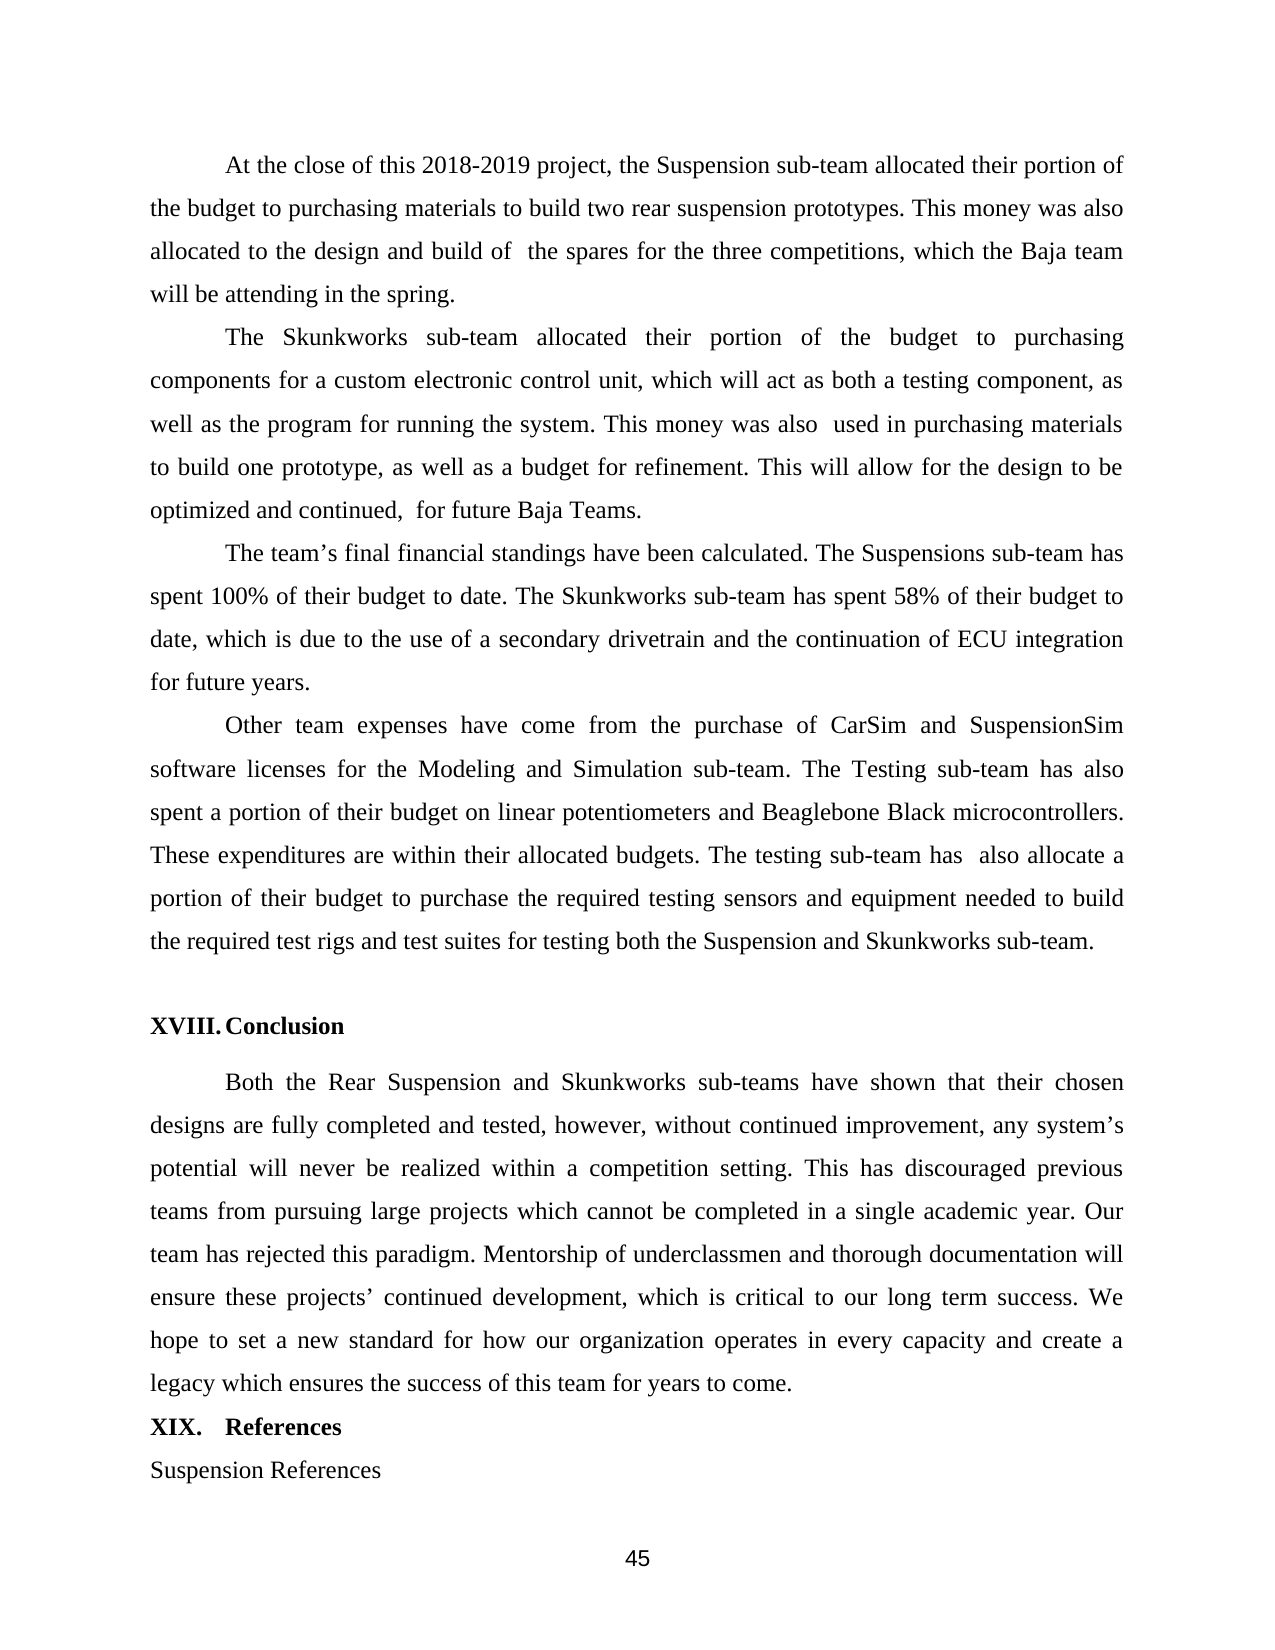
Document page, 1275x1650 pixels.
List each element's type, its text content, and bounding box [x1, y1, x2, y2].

text XIX. References [150, 1412, 1125, 1440]
text The team’s final financial standings have been calculated. The Suspensions sub-team has spent 100% of their budget to date. The Skunkworks sub-team has spent 58% of their budget to date, which is due to the use of a secondary drivetrain and the continuation of ECU integration for future years. [150, 538, 1125, 696]
text Other team expenses have come from the purchase of CarSim and SuspensionSim software licenses for the Modeling and Simulation sub-team. The Testing sub-team has also spent a portion of their budget on linear potentiometers and Beaglebone Black microcontrollers. These expenditures are within their allocated budgets. The testing sub-team has also allocate a portion of their budget to purchase the required testing sensors and equipment needed to build the required test rigs and test suites for testing both the Suspension and Skunkworks sub-team. [150, 711, 1125, 955]
text Suspension References [150, 1455, 1125, 1483]
text The Skunkworks sub-team allocated their portion of the budget to purchasing components for a custom electronic control unit, which will act as both a testing component, as well as the program for running the system. This money was also used in purchasing materials to build one prototype, as well as a budget for refinement. This will allow for the design to be optimized and continued, for future Baja Teams. [150, 322, 1125, 524]
text At the close of this 2018-2019 project, the Suspension sub-team allocated their portion of the budget to purchasing materials to build two rear suspension prototypes. This money was also allocated to the design and build of the spares for the three competitions, which the Baja team will be attending in the spring. [150, 150, 1125, 308]
subtitle XVIII. Conclusion [150, 1011, 1125, 1040]
text Both the Rear Suspension and Skunkworks sub-teams have shown that their chosen designs are fully completed and tested, however, without continued improvement, any system’s potential will never be realized within a competition setting. This has discouraged previous teams from pursuing large projects which cannot be completed in a single academic year. Our team has rejected this paradigm. Mentorship of underclassmen and thorough documentation will ensure these projects’ continued development, which is critical to our long term success. We hope to set a new standard for how our organization operates in every capacity and create a legacy which ensures the success of this team for years to come. [150, 1067, 1125, 1397]
